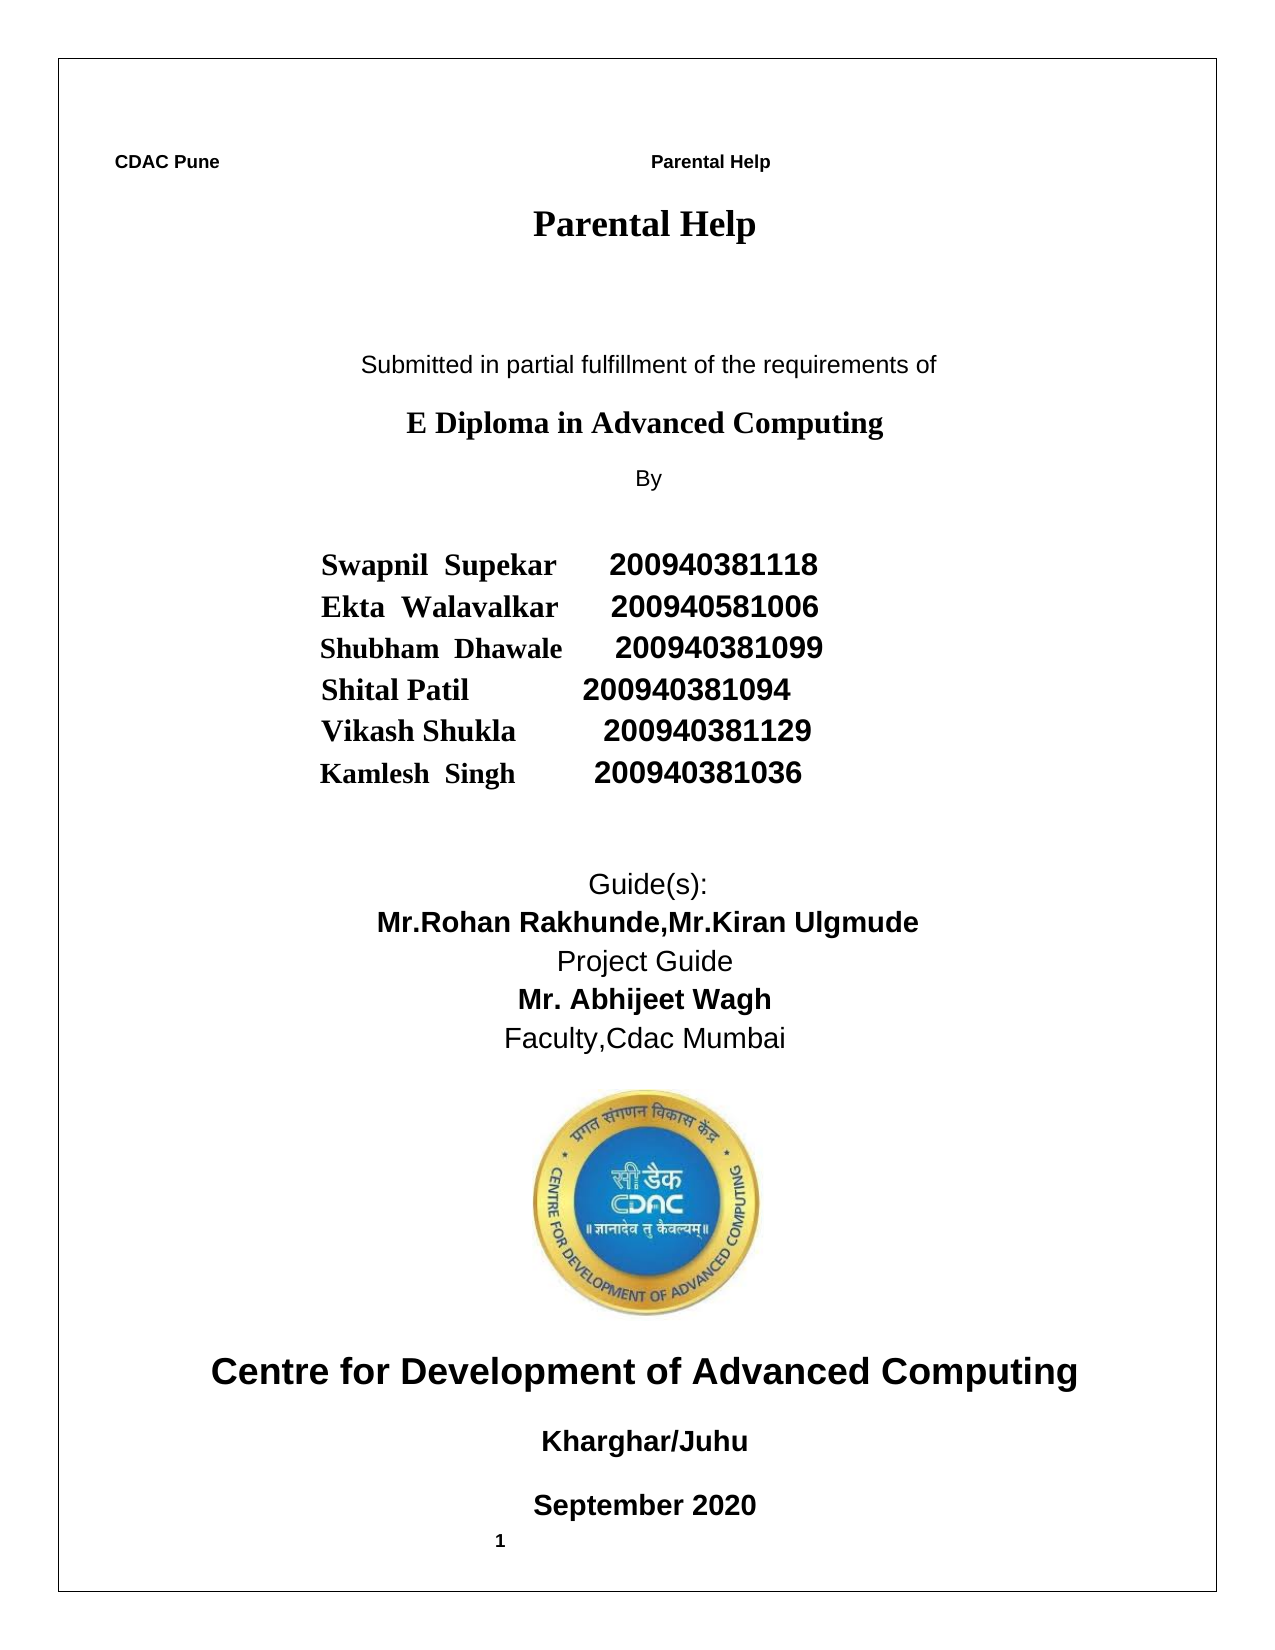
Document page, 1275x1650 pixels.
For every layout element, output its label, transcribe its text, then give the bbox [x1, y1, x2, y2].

text Kamlesh Singh 200940381036 [114, 754, 1175, 790]
text Shubham Dhawale 200940381099 [114, 629, 1175, 666]
text Mr.Rohan Rakhunde,Mr.Kiran Ulgmude [321, 905, 969, 939]
text Mr. Abhijeet Wagh [321, 982, 969, 1016]
text Project Guide [321, 944, 969, 977]
text Vikash Shukla 200940381129 [321, 712, 969, 748]
text Shital Patil 200940381094 [321, 671, 969, 707]
text September 2020 [114, 1488, 1175, 1521]
text E Diploma in Advanced Computing [114, 404, 1175, 440]
text Faculty,Cdac Mumbai [321, 1021, 969, 1054]
text Guide(s): [321, 867, 969, 900]
text Swapnil Supekar 200940381118 [321, 546, 969, 583]
text By [114, 465, 1175, 491]
picture [532, 1089, 764, 1321]
text Kharghar/Juhu [114, 1424, 1175, 1458]
text Ekta Walavalkar 200940581006 [321, 588, 969, 624]
text Parental Help [114, 201, 1175, 244]
text Centre for Development of Advanced Computing [114, 1349, 1175, 1393]
text Submitted in partial fulfillment of the requirements of [114, 350, 1175, 379]
